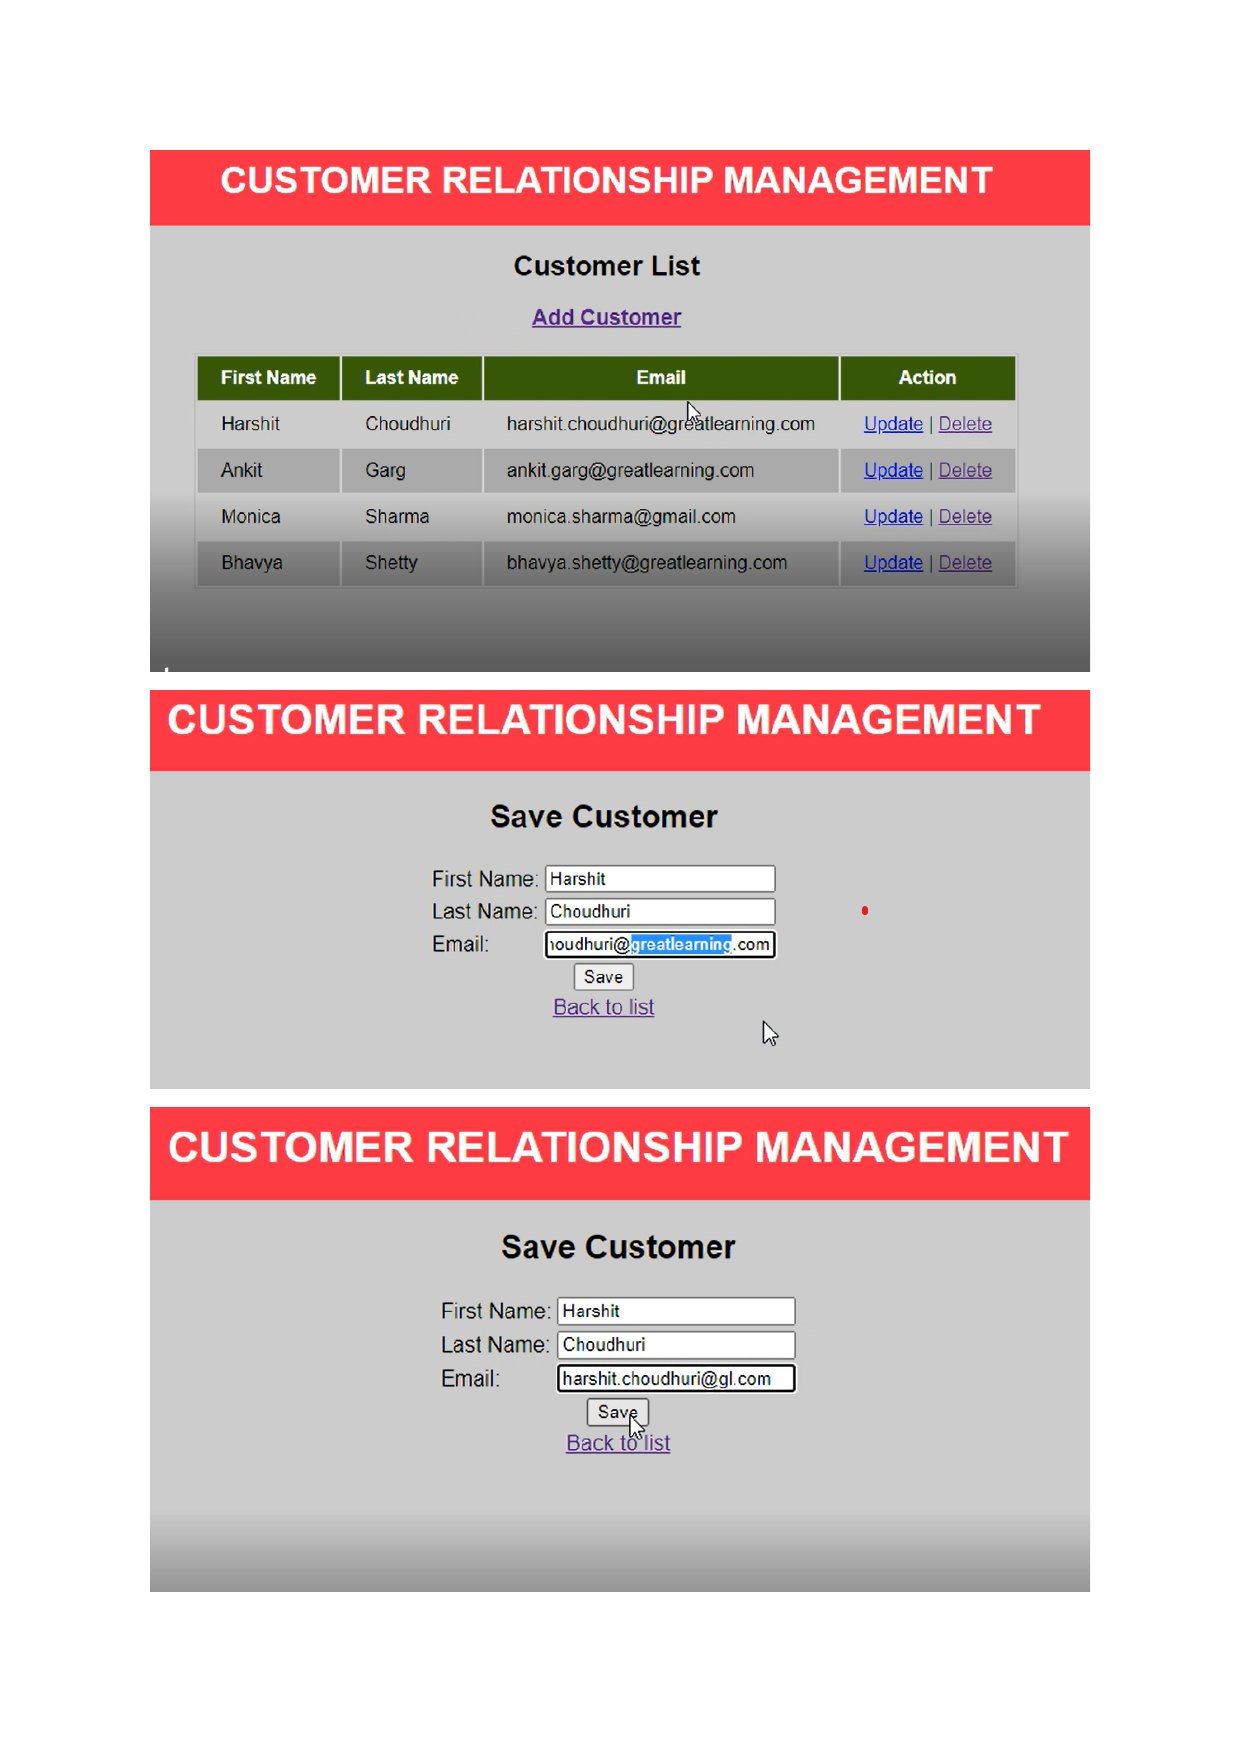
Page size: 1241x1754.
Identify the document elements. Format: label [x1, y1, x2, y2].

picture [150, 690, 1091, 1089]
picture [150, 150, 1091, 672]
picture [150, 1107, 1091, 1592]
